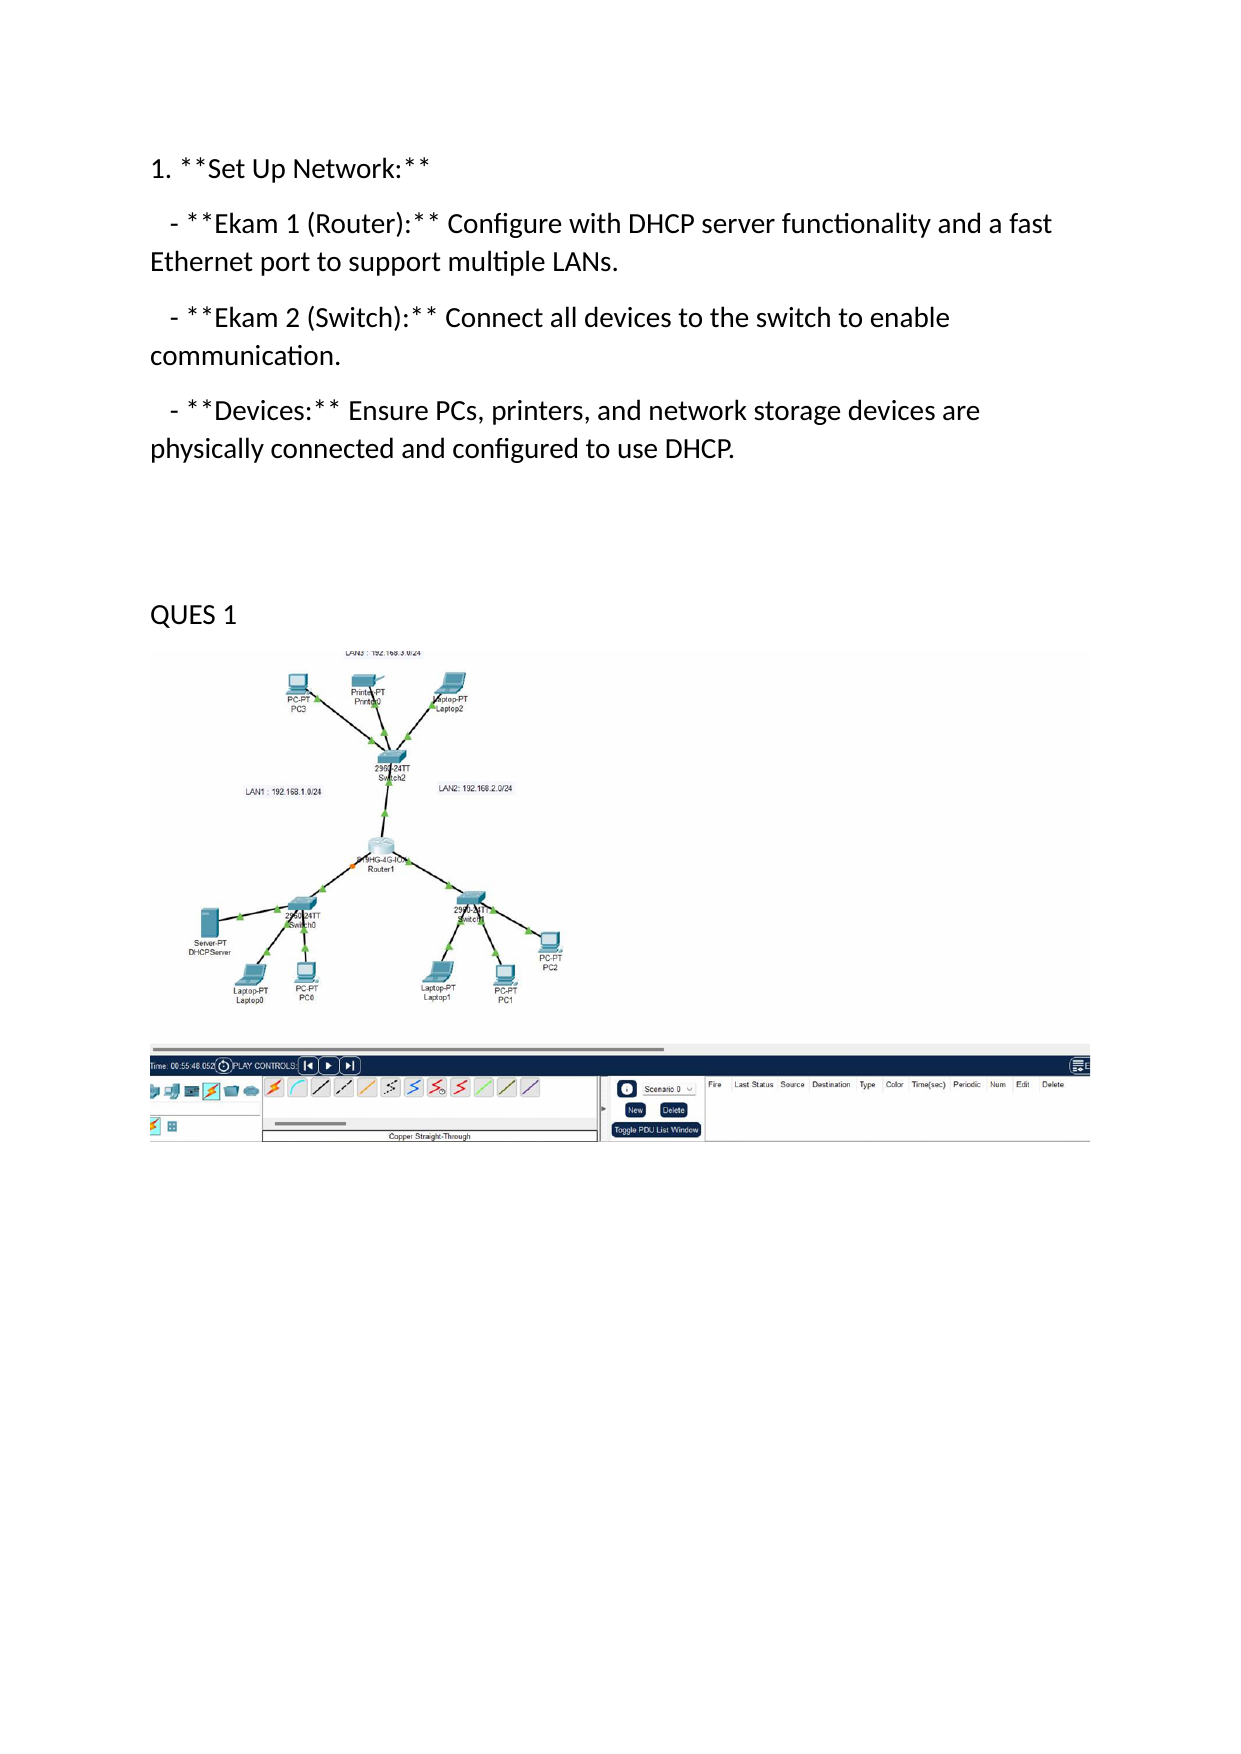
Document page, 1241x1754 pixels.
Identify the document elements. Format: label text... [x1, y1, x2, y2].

text QUES 1 [150, 596, 1090, 632]
text 1. **Set Up Network:** [150, 150, 1090, 186]
text - **Devices:** Ensure PCs, printers, and network storage devices are physically connected and configured to use DHCP. [150, 392, 1090, 466]
text - **Ekam 1 (Router):** Configure with DHCP server functionality and a fast Ethernet port to support multiple LANs. [150, 205, 1090, 279]
picture [150, 651, 1091, 1142]
text - **Ekam 2 (Switch):** Connect all devices to the switch to enable communication. [150, 299, 1090, 373]
